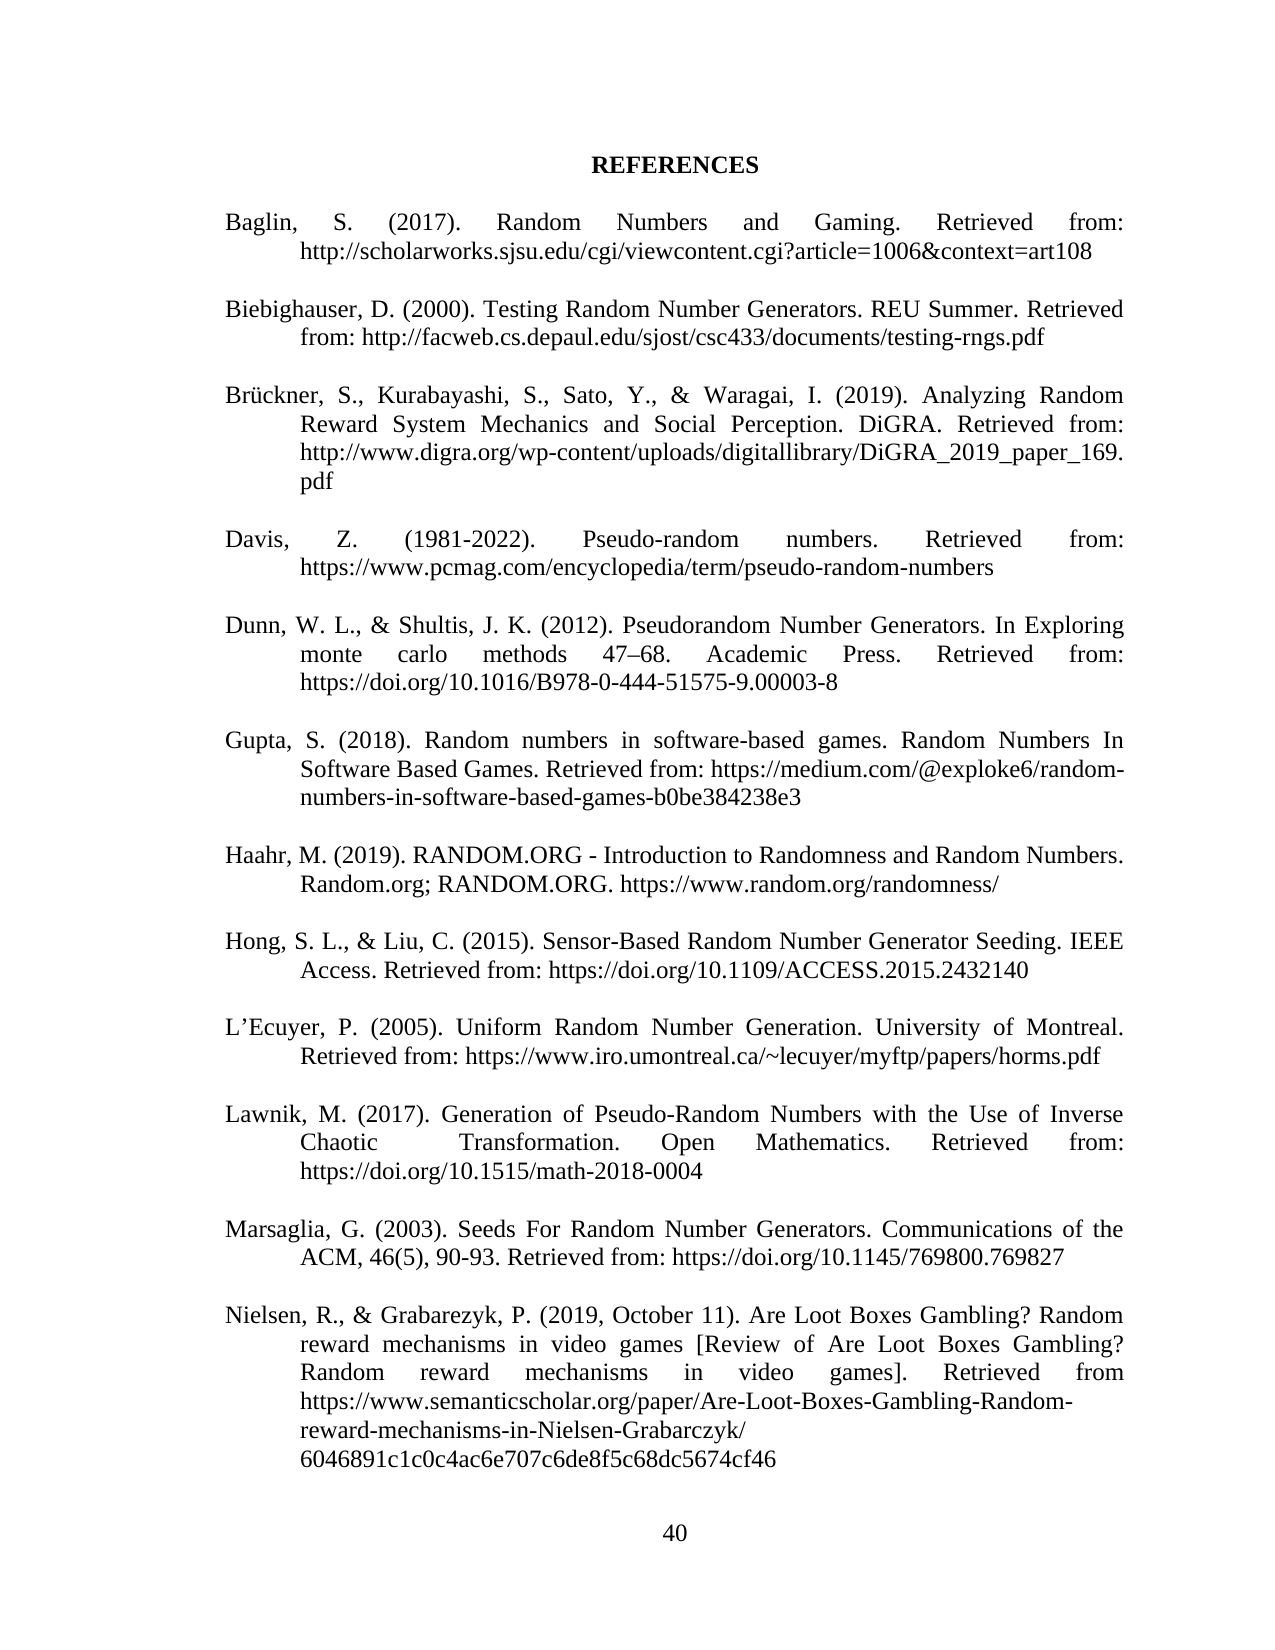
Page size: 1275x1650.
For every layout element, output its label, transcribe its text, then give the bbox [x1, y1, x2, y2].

text Haahr, M. (2019). RANDOM.ORG - Introduction to Randomness and Random Numbers. Random.org; RANDOM.ORG. https://www.random.org/randomness/ [225, 840, 1125, 897]
text Davis, Z. (1981-2022). Pseudo-random numbers. Retrieved from: https://www.pcmag.com/encyclopedia/term/pseudo-random-numbers [225, 524, 1125, 581]
text REFERENCES [225, 150, 1125, 179]
text Dunn, W. L., & Shultis, J. K. (2012). Pseudorandom Number Generators. In Exploring monte carlo methods 47–68. Academic Press. Retrieved from: https://doi.org/10.1016/B978-0-444-51575-9.00003-8 [225, 610, 1125, 696]
text Lawnik, M. (2017). Generation of Pseudo-Random Numbers with the Use of Inverse Chaotic Transformation. Open Mathematics. Retrieved from: https://doi.org/10.1515/math-2018-0004 [225, 1099, 1125, 1185]
text Hong, S. L., & Liu, C. (2015). Sensor-Based Random Number Generator Seeding. IEEE Access. Retrieved from: https://doi.org/10.1109/ACCESS.2015.2432140 [225, 926, 1125, 984]
text Gupta, S. (2018). Random numbers in software-based games. Random Numbers In Software Based Games. Retrieved from: https://medium.com/@exploke6/random-numbers-in-software-based-games-b0be384238e3 [225, 725, 1125, 811]
text Brückner, S., Kurabayashi, S., Sato, Y., & Waragai, I. (2019). Analyzing Random Reward System Mechanics and Social Perception. DiGRA. Retrieved from: http://www.digra.org/wp-content/uploads/digitallibrary/DiGRA_2019_paper_169.pdf [225, 380, 1125, 495]
text Biebighauser, D. (2000). Testing Random Number Generators. REU Summer. Retrieved from: http://facweb.cs.depaul.edu/sjost/csc433/documents/testing-rngs.pdf [225, 294, 1125, 351]
text Nielsen, R., & Grabarezyk, P. (2019, October 11). Are Loot Boxes Gambling? Random reward mechanisms in video games [Review of Are Loot Boxes Gambling? Random reward mechanisms in video games]. Retrieved from https://www.semanticscholar.org/paper/Are-Loot-Boxes-Gambling-Random-reward-mechanisms-in-Nielsen-Grabarczyk/6046891c1c0c4ac6e707c6de8f5c68dc5674cf46 [225, 1300, 1125, 1472]
text Baglin, S. (2017). Random Numbers and Gaming. Retrieved from: http://scholarworks.sjsu.edu/cgi/viewcontent.cgi?article=1006&context=art108 [225, 207, 1125, 265]
text Marsaglia, G. (2003). Seeds For Random Number Generators. Communications of the ACM, 46(5), 90-93. Retrieved from: https://doi.org/10.1145/769800.769827 [225, 1214, 1125, 1271]
text L’Ecuyer, P. (2005). Uniform Random Number Generation. University of Montreal. Retrieved from: https://www.iro.umontreal.ca/~lecuyer/myftp/papers/horms.pdf [225, 1012, 1125, 1070]
